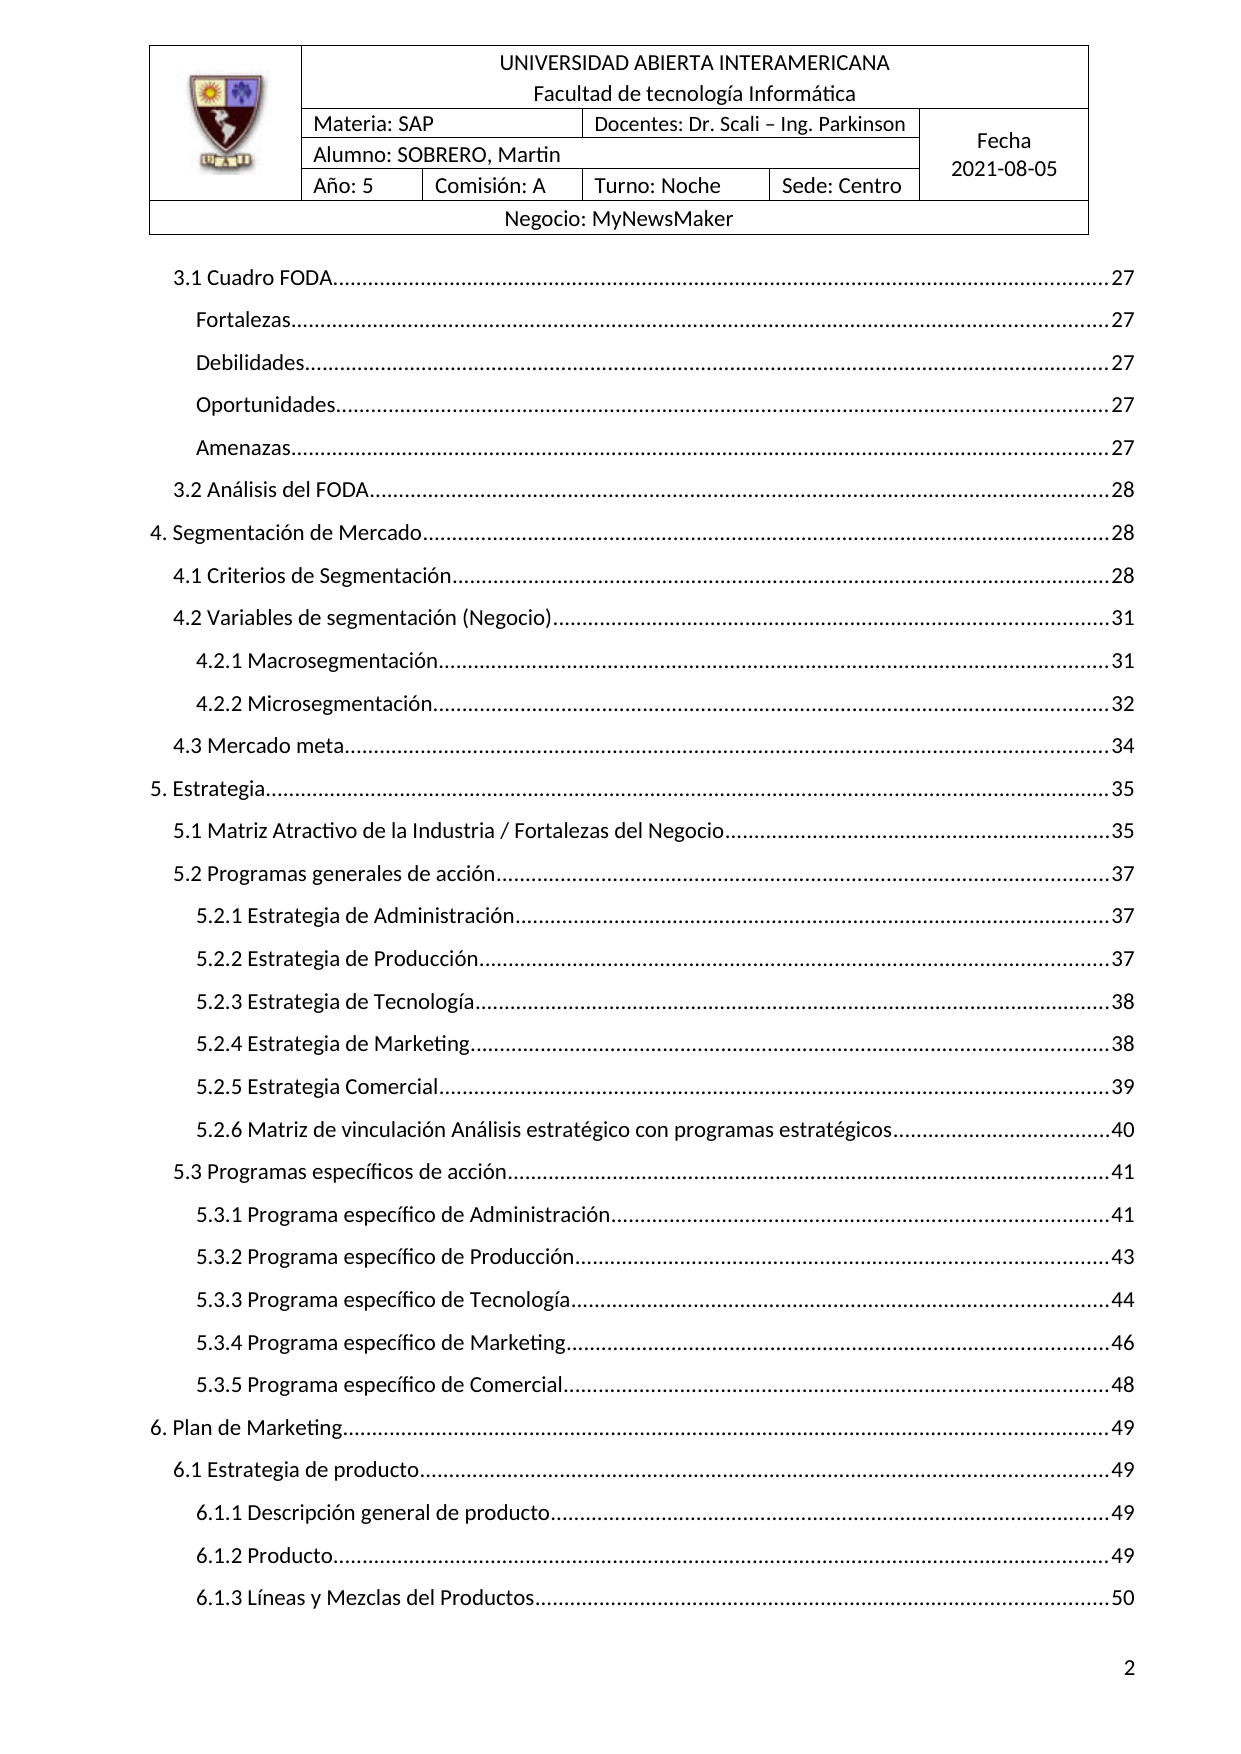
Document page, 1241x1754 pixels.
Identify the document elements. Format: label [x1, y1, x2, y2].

picture [175, 67, 276, 180]
